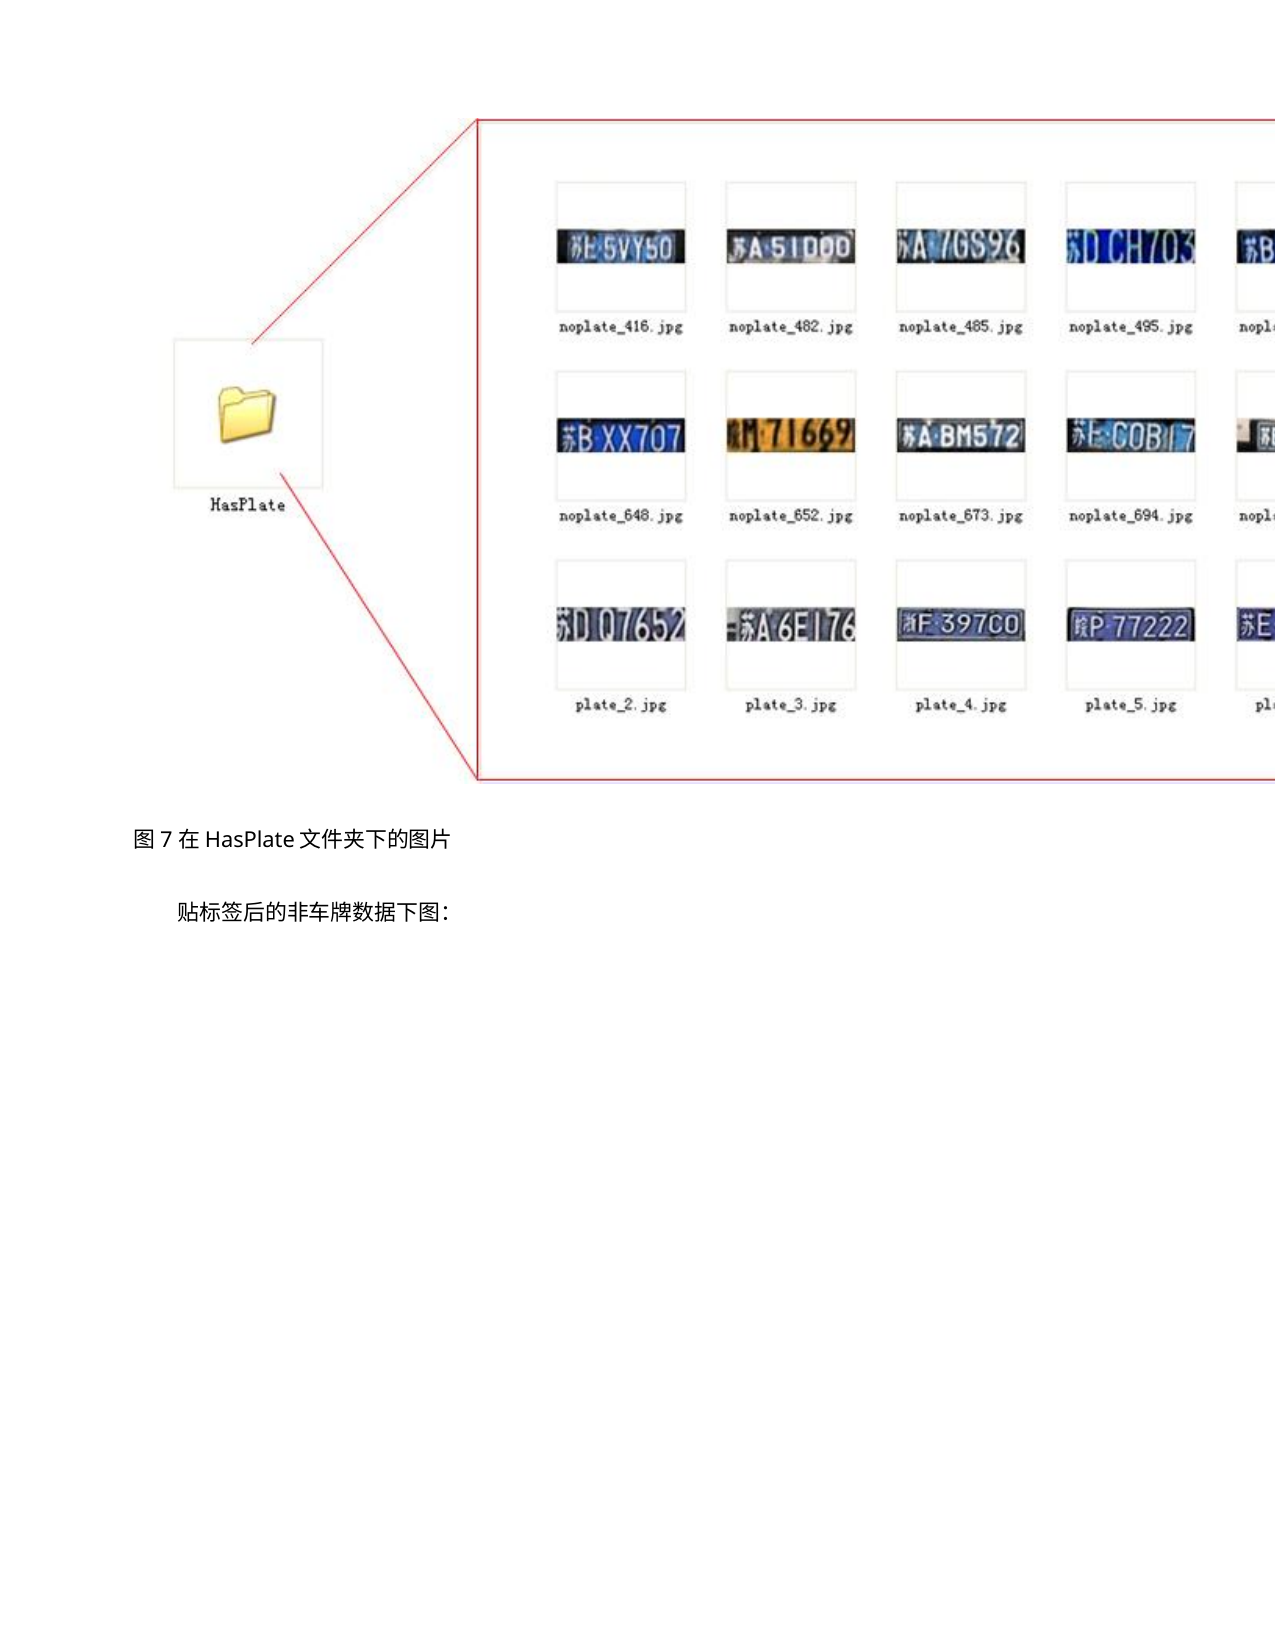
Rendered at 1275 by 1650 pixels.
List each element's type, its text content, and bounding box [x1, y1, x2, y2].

text 图7 在HasPlate文件夹下的图片 [134, 822, 1141, 854]
picture [133, 118, 1275, 784]
text 贴标签后的非车牌数据下图： [134, 895, 1141, 927]
